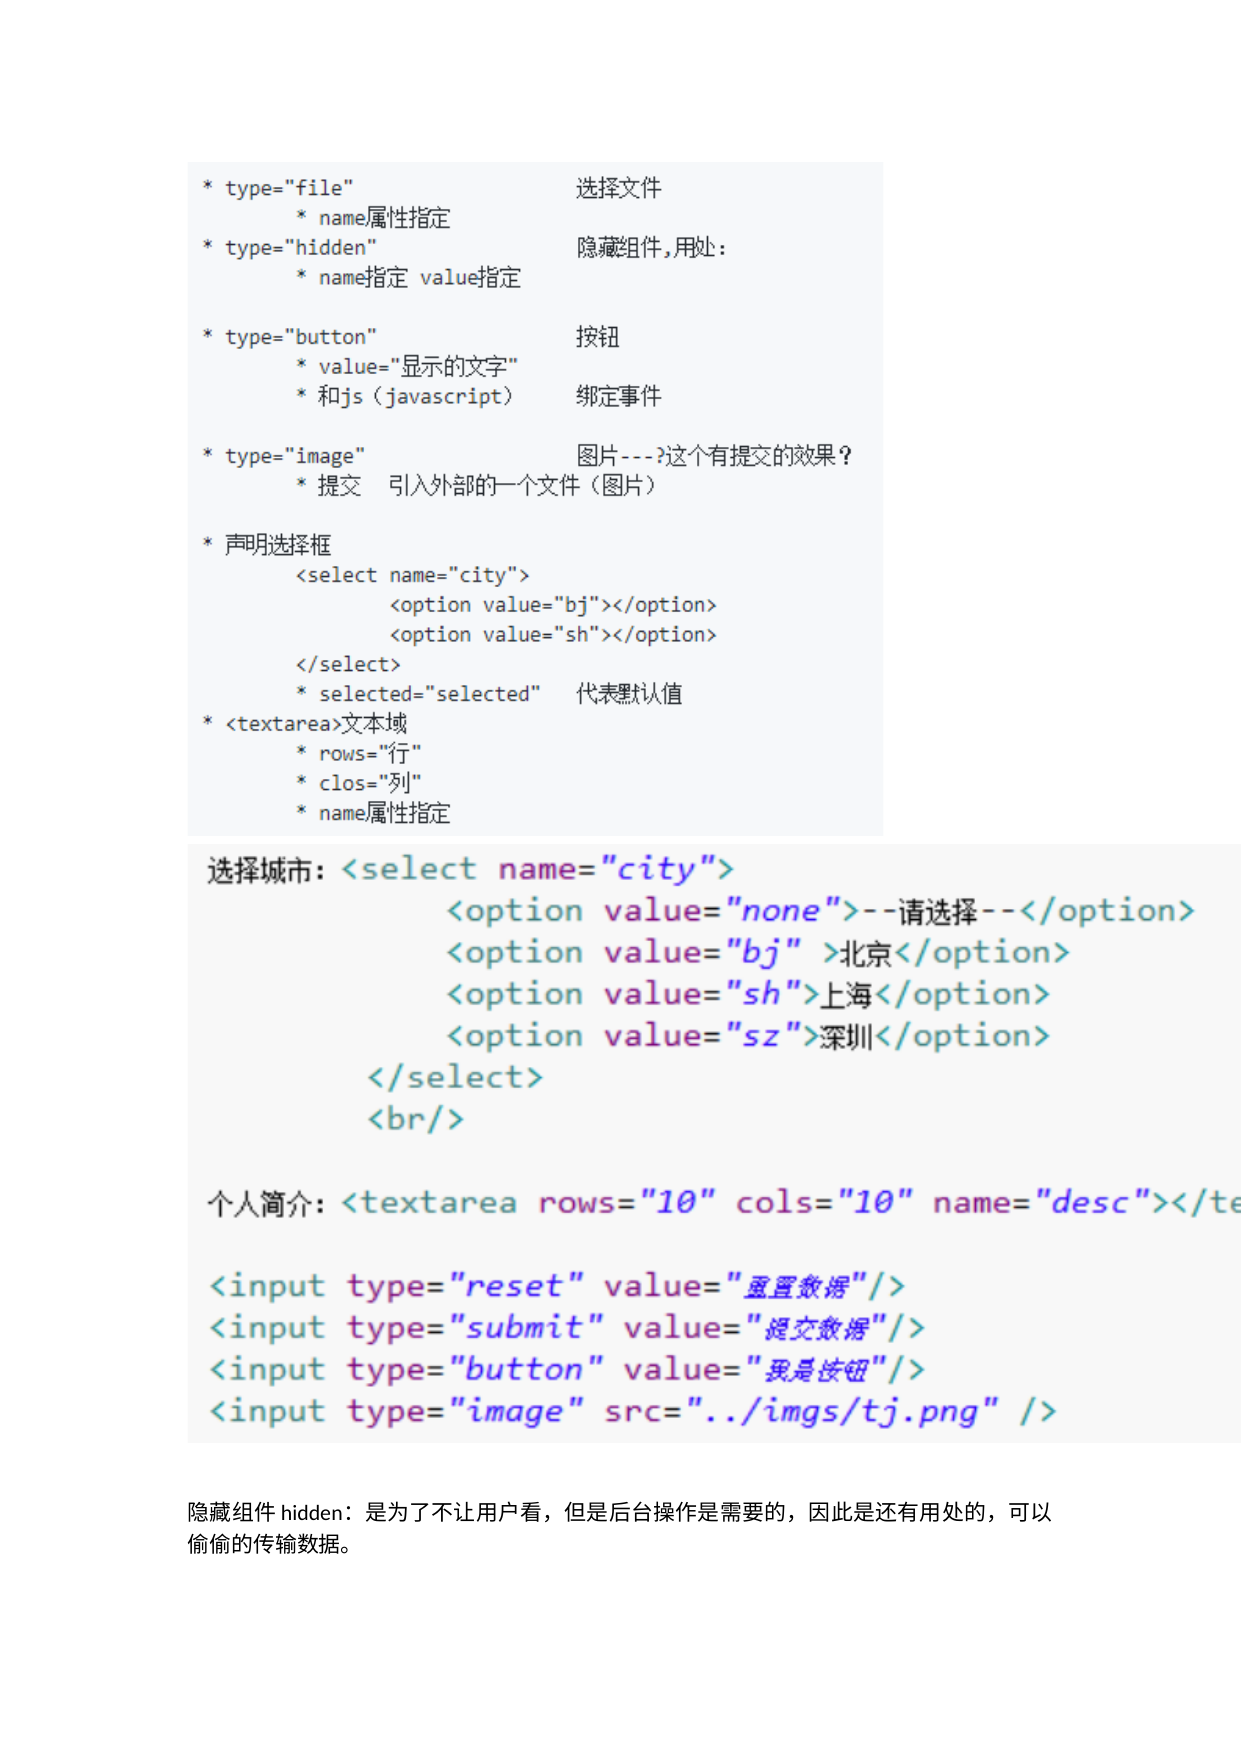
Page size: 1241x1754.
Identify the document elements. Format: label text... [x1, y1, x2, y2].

picture [187, 162, 884, 836]
picture [187, 844, 1241, 1443]
text 隐藏组件hidden：是为了不让用户看，但是后台操作是需要的，因此是还有用处的，可以偷偷的传输数据。 [187, 1494, 1053, 1559]
